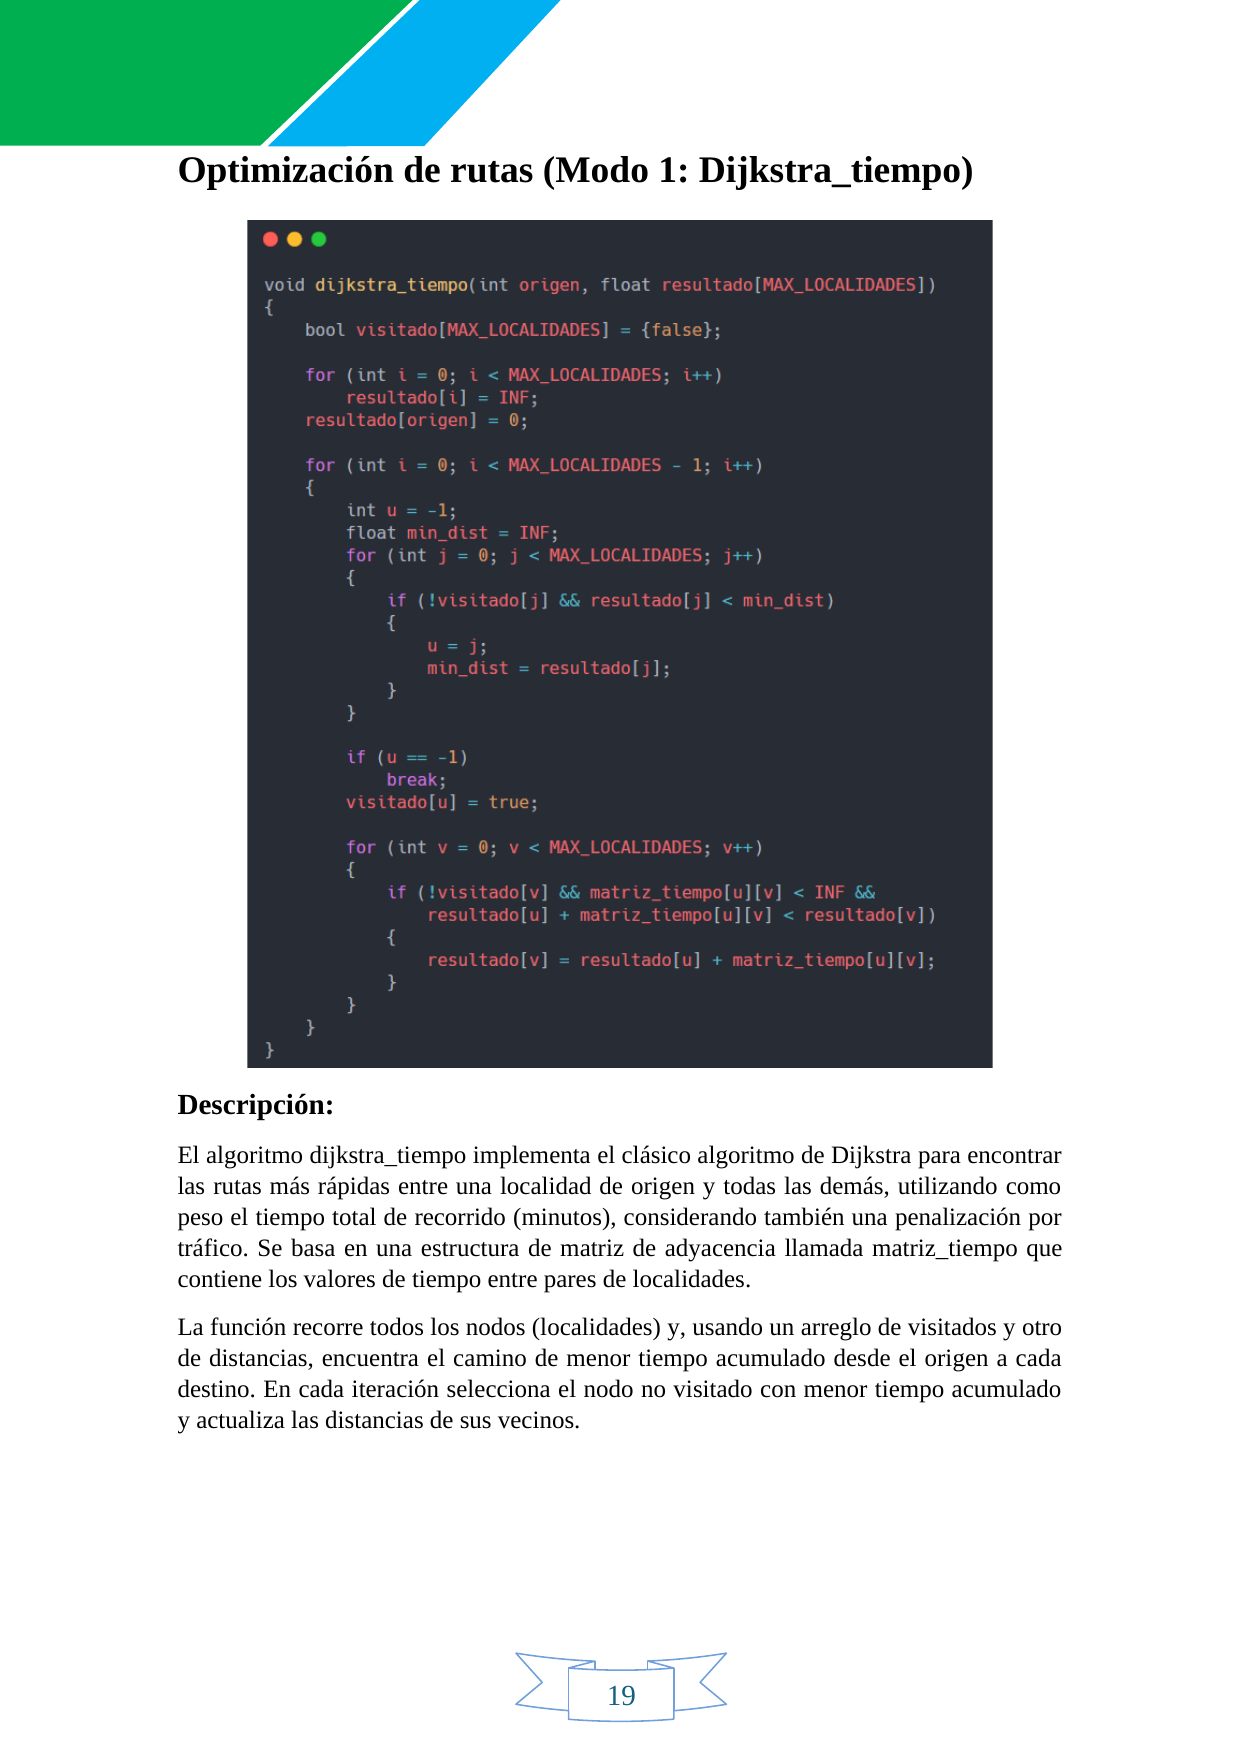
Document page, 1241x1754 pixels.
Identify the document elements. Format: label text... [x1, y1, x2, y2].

text La función recorre todos los nodos (localidades) y, usando un arreglo de visitados y otro de distancias, encuentra el camino de menor tiempo acumulado desde el origen a cada destino. En cada iteración selecciona el nodo no visitado con menor tiempo acumulado y actualiza las distancias de sus vecinos. [177, 1312, 1063, 1434]
text El algoritmo dijkstra_tiempo implementa el clásico algoritmo de Dijkstra para encontrar las rutas más rápidas entre una localidad de origen y todas las demás, utilizando como peso el tiempo total de recorrido (minutos), considerando también una penalización por tráfico. Se basa en una estructura de matriz de adyacencia llamada matriz_tiempo que contiene los valores de tiempo entre pares de localidades. [177, 1140, 1063, 1293]
text Descripción: [177, 1087, 1063, 1121]
picture [247, 220, 993, 1068]
subtitle Optimización de rutas (Modo 1: Dijkstra_tiempo) [177, 148, 1063, 191]
